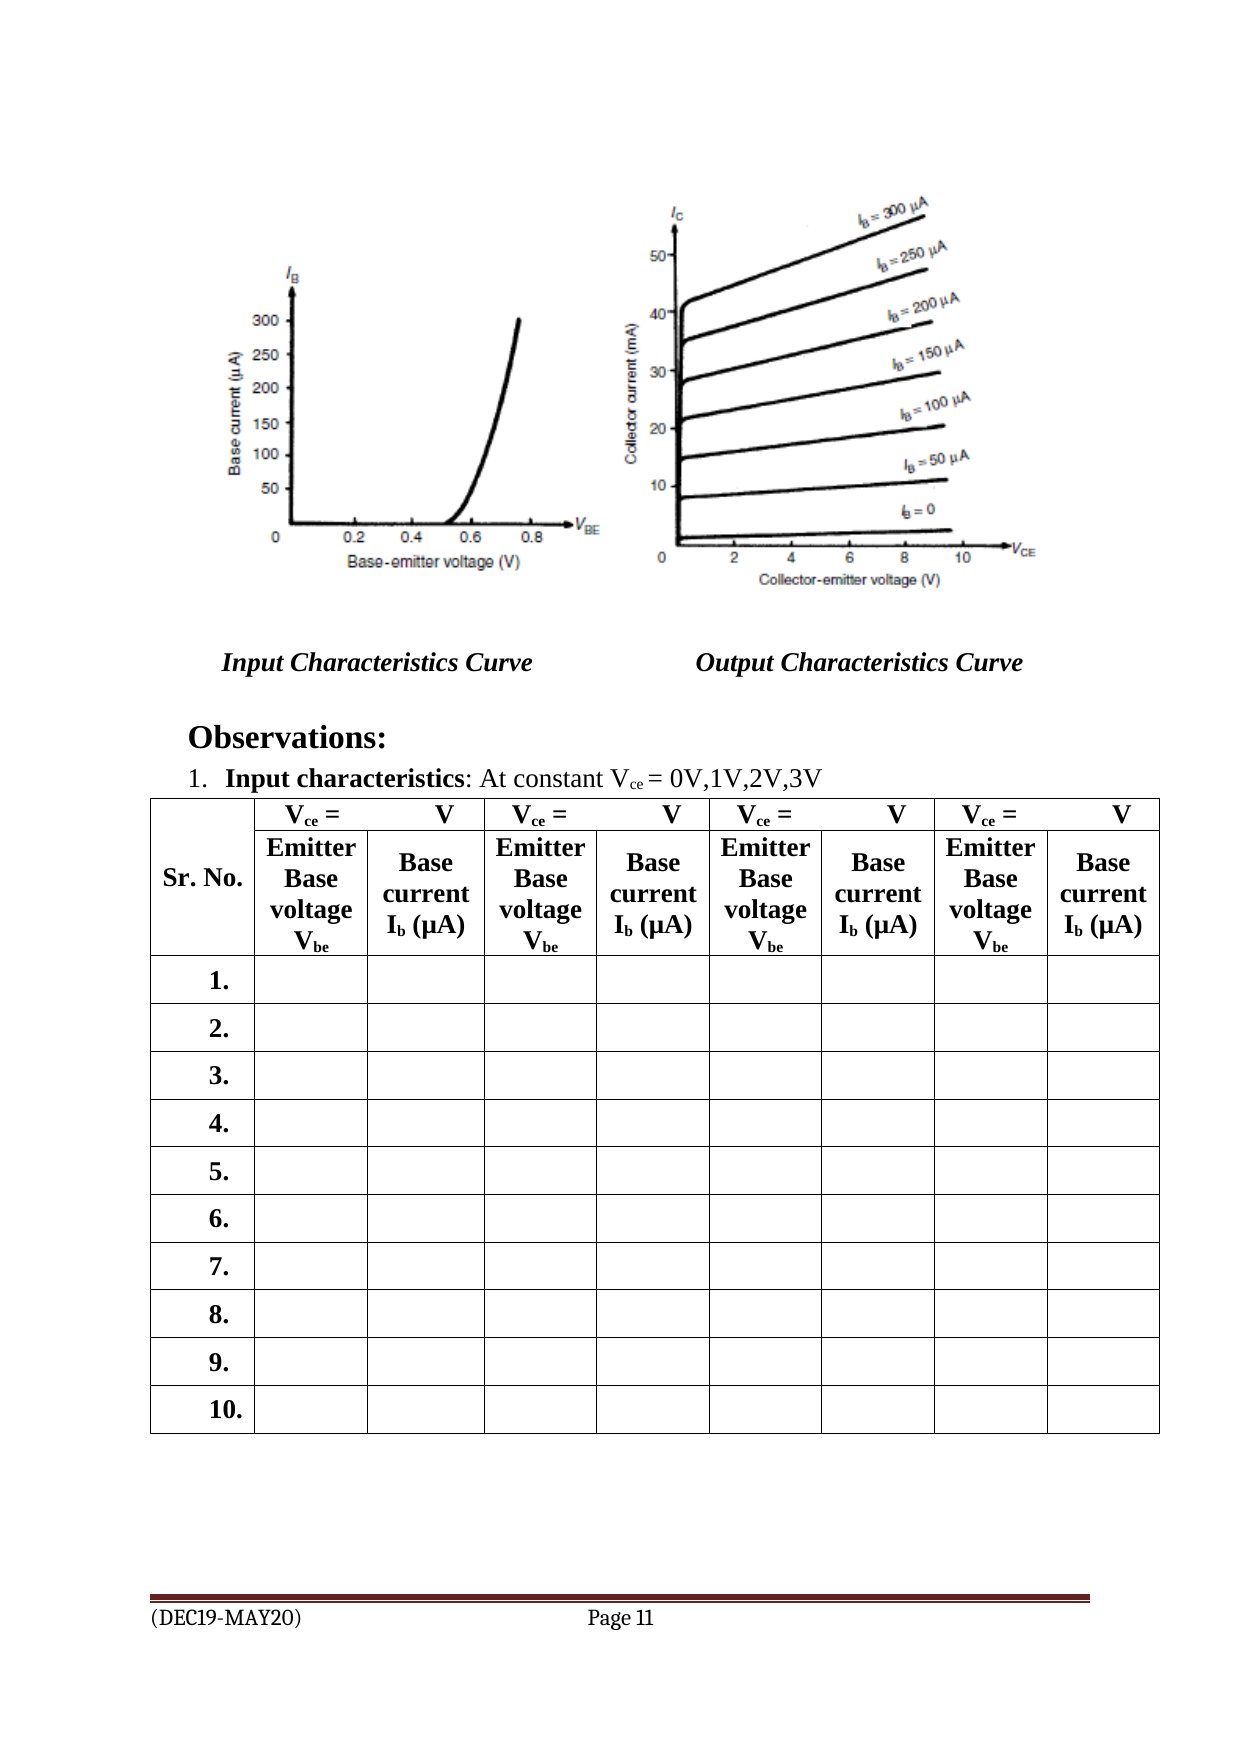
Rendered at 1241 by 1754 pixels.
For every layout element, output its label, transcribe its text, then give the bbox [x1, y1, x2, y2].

table_cell Base current Ib (μA) [368, 831, 484, 955]
table_header Vce = V [710, 799, 934, 830]
table_cell [822, 1004, 934, 1051]
table_cell [710, 1290, 821, 1337]
table_cell [255, 1195, 367, 1242]
table_cell [710, 1338, 821, 1385]
table_cell [1048, 1100, 1159, 1146]
table_cell [1048, 1243, 1159, 1289]
table_cell [1048, 1290, 1159, 1337]
table_cell [485, 1052, 596, 1098]
table_cell [822, 1338, 934, 1385]
table_header Vce = V [485, 799, 709, 830]
table_cell [1048, 956, 1159, 1003]
table_cell [255, 1243, 367, 1289]
picture [216, 180, 1062, 607]
table_cell [1048, 1004, 1159, 1051]
table_cell [710, 1052, 821, 1098]
table_cell Emitter Base voltage Vbe [485, 831, 596, 955]
table_cell [597, 1243, 709, 1289]
table_cell [597, 1004, 709, 1051]
table_cell [485, 1338, 596, 1385]
table_cell [485, 1243, 596, 1289]
table_cell [255, 1004, 367, 1051]
table_cell [255, 1386, 367, 1432]
table_cell [485, 1386, 596, 1432]
table_cell 6. [151, 1195, 254, 1242]
table_cell 4. [151, 1100, 254, 1146]
table_cell 1. [151, 956, 254, 1003]
table_cell [485, 1100, 596, 1146]
table_cell [822, 1100, 934, 1146]
table_cell Emitter Base voltage Vbe [710, 831, 821, 955]
table_cell [368, 1290, 484, 1337]
table_cell [935, 1052, 1047, 1098]
table_cell [597, 1386, 709, 1432]
table_cell [710, 1386, 821, 1432]
table_cell [710, 956, 821, 1003]
table_cell Base current Ib (μA) [822, 831, 934, 955]
table_cell 7. [151, 1243, 254, 1289]
table_cell [368, 1195, 484, 1242]
table_cell [597, 1052, 709, 1098]
table_header Vce = V [935, 799, 1159, 830]
table_cell [935, 1100, 1047, 1146]
table_cell [255, 1100, 367, 1146]
table_cell [710, 1147, 821, 1194]
table_cell [255, 1147, 367, 1194]
table_cell [255, 956, 367, 1003]
table_cell [935, 1243, 1047, 1289]
table_cell [485, 956, 596, 1003]
table_cell [485, 1147, 596, 1194]
table_cell [935, 1338, 1047, 1385]
table_cell Emitter Base voltage Vbe [255, 831, 367, 955]
table_cell [822, 1195, 934, 1242]
table_cell [935, 1004, 1047, 1051]
table_header Vce = V [255, 799, 484, 830]
table_cell [1048, 1147, 1159, 1194]
table_cell [368, 1386, 484, 1432]
table_cell [935, 956, 1047, 1003]
table_cell [822, 1243, 934, 1289]
table_cell [822, 1147, 934, 1194]
table_cell [255, 1052, 367, 1098]
table_cell 3. [151, 1052, 254, 1098]
table_cell [597, 956, 709, 1003]
table_cell [368, 1004, 484, 1051]
table_cell [710, 1243, 821, 1289]
table_cell Base current Ib (μA) [1048, 831, 1159, 955]
table_cell [822, 1290, 934, 1337]
table_cell [1048, 1195, 1159, 1242]
table_cell [368, 1100, 484, 1146]
table_cell [935, 1195, 1047, 1242]
table_cell [368, 956, 484, 1003]
list Input Characteristics Curve Output Characteristics Curve [187, 646, 1090, 677]
table_cell 8. [151, 1290, 254, 1337]
table_cell [710, 1195, 821, 1242]
table_cell [485, 1195, 596, 1242]
table_cell [822, 1386, 934, 1432]
table_cell Emitter Base voltage Vbe [935, 831, 1047, 955]
table_cell [710, 1100, 821, 1146]
table_cell [597, 1290, 709, 1337]
table_cell [597, 1195, 709, 1242]
table_cell 2. [151, 1004, 254, 1051]
table_cell 9. [151, 1338, 254, 1385]
table_cell 10. [151, 1386, 254, 1432]
table_cell 5. [151, 1147, 254, 1194]
table_cell [822, 956, 934, 1003]
table_cell [597, 1338, 709, 1385]
table_cell [935, 1290, 1047, 1337]
table_cell [822, 1052, 934, 1098]
table_cell [935, 1147, 1047, 1194]
table_header Sr. No. [151, 799, 254, 955]
table_cell [368, 1052, 484, 1098]
table_cell [368, 1147, 484, 1194]
table_cell [710, 1004, 821, 1051]
table_cell [597, 1147, 709, 1194]
table_cell [935, 1386, 1047, 1432]
table_cell [485, 1004, 596, 1051]
table_cell [255, 1338, 367, 1385]
table_cell Base current Ib (μA) [597, 831, 709, 955]
table_cell [368, 1243, 484, 1289]
table_cell [597, 1100, 709, 1146]
list Input characteristics: At constant Vce = 0V,1V,2V,3V [187, 762, 1090, 793]
table_cell [485, 1290, 596, 1337]
table_cell [255, 1290, 367, 1337]
table_cell [368, 1338, 484, 1385]
table_cell [1048, 1386, 1159, 1432]
table_cell [1048, 1052, 1159, 1098]
list Observations: [187, 718, 1090, 756]
table_cell [1048, 1338, 1159, 1385]
